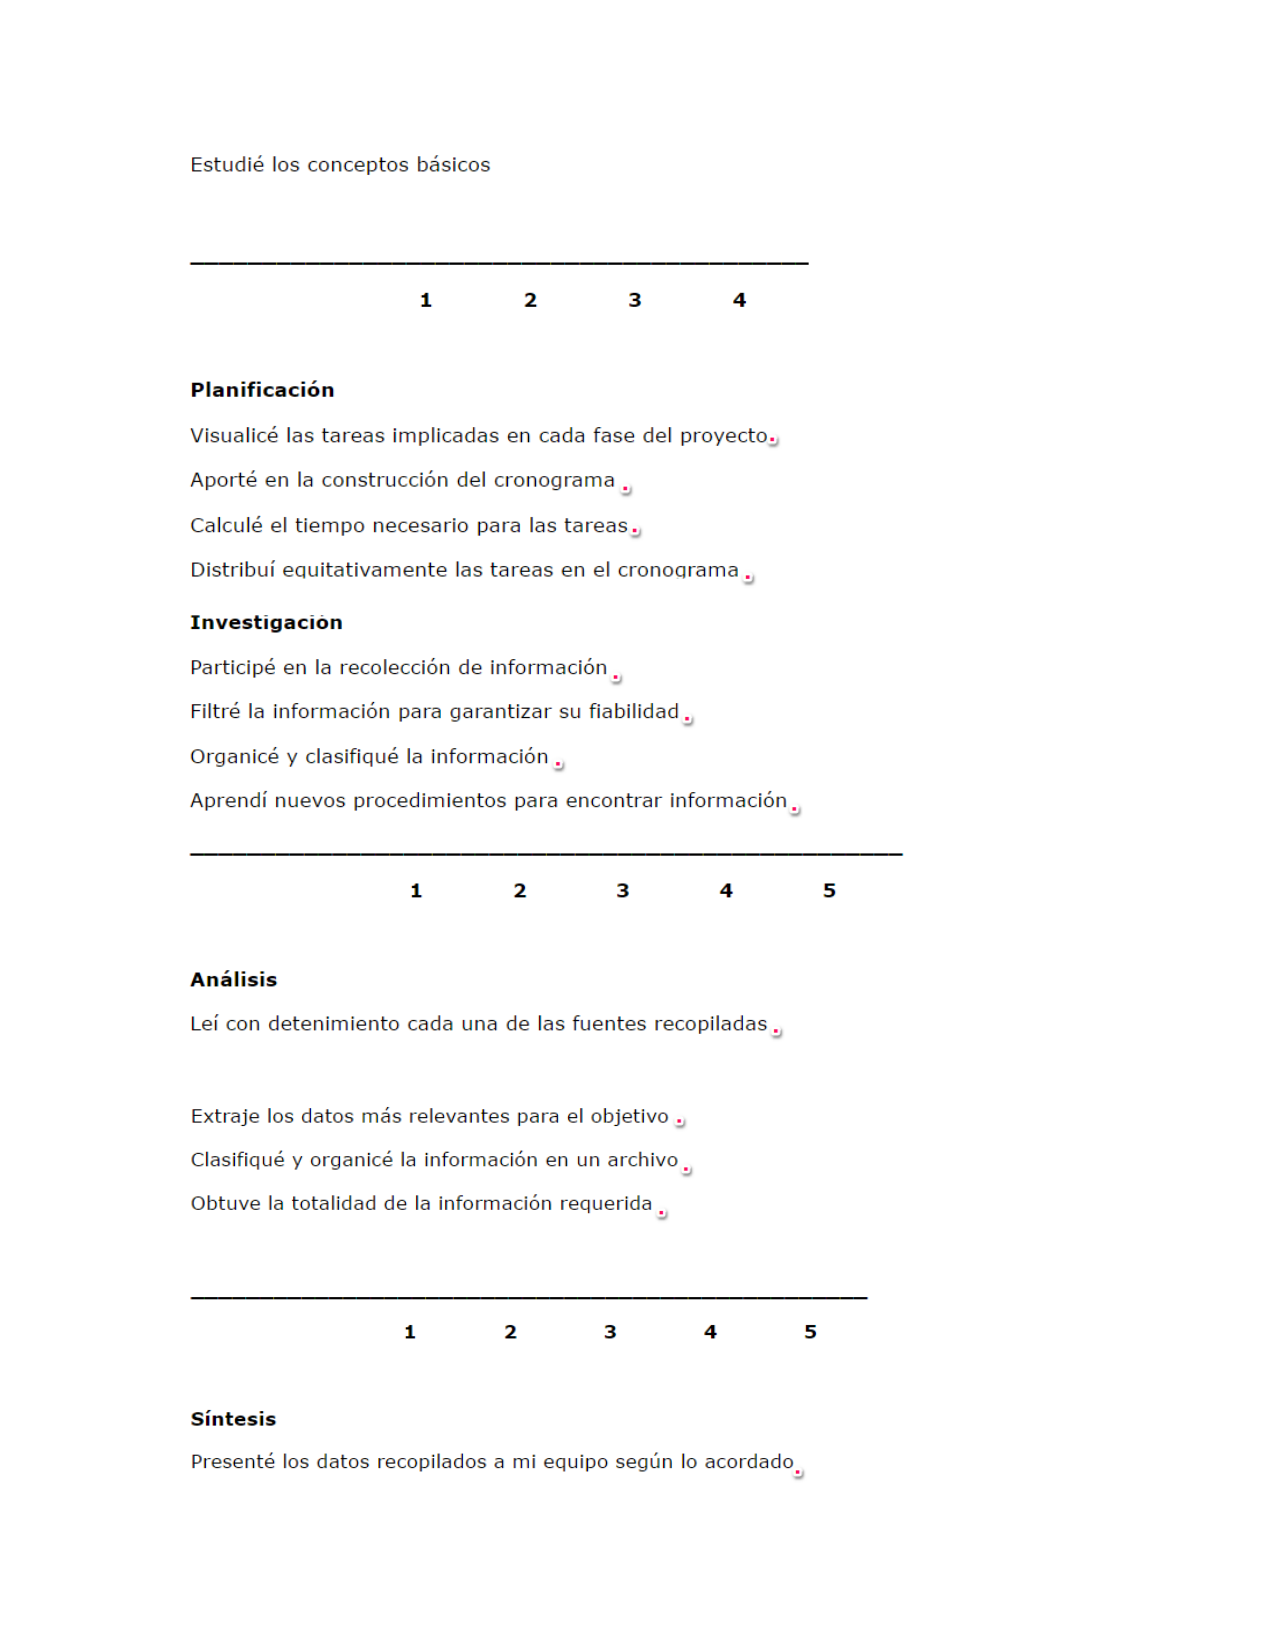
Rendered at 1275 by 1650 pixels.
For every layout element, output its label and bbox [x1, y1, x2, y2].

picture [177, 147, 909, 1042]
picture [177, 1097, 882, 1495]
